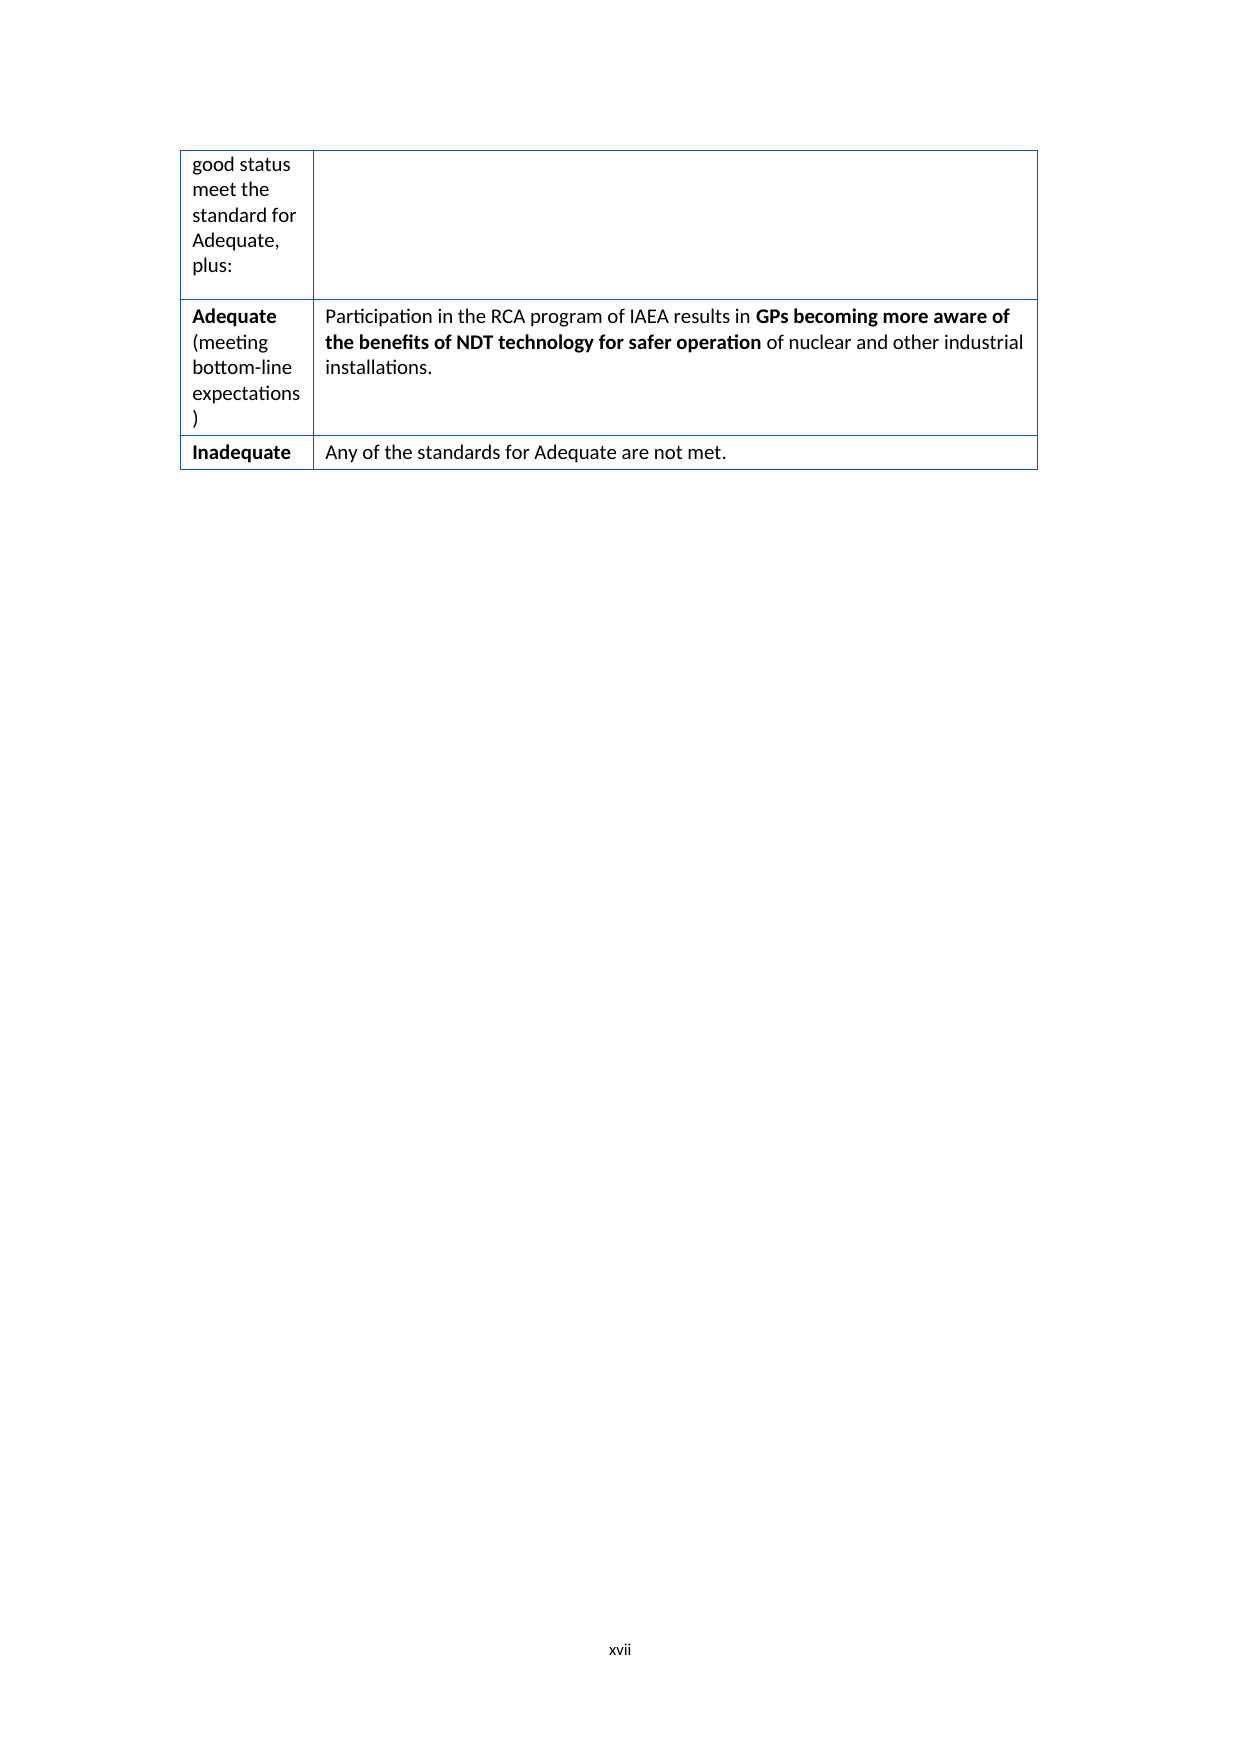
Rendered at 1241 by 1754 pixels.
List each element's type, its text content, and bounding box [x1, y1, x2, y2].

table_cell Inadequate [181, 436, 313, 468]
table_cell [181, 151, 313, 299]
table_cell Any of the standards for Adequate are not met. [314, 436, 1037, 468]
table_cell Adequate (meeting bottom-line expectations) [181, 300, 313, 434]
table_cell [314, 151, 1037, 299]
table_cell Participation in the RCA program of IAEA results in GPs becoming more aware of the benefits of NDT technology for safer operation of nuclear and other industrial installations. [314, 300, 1037, 434]
